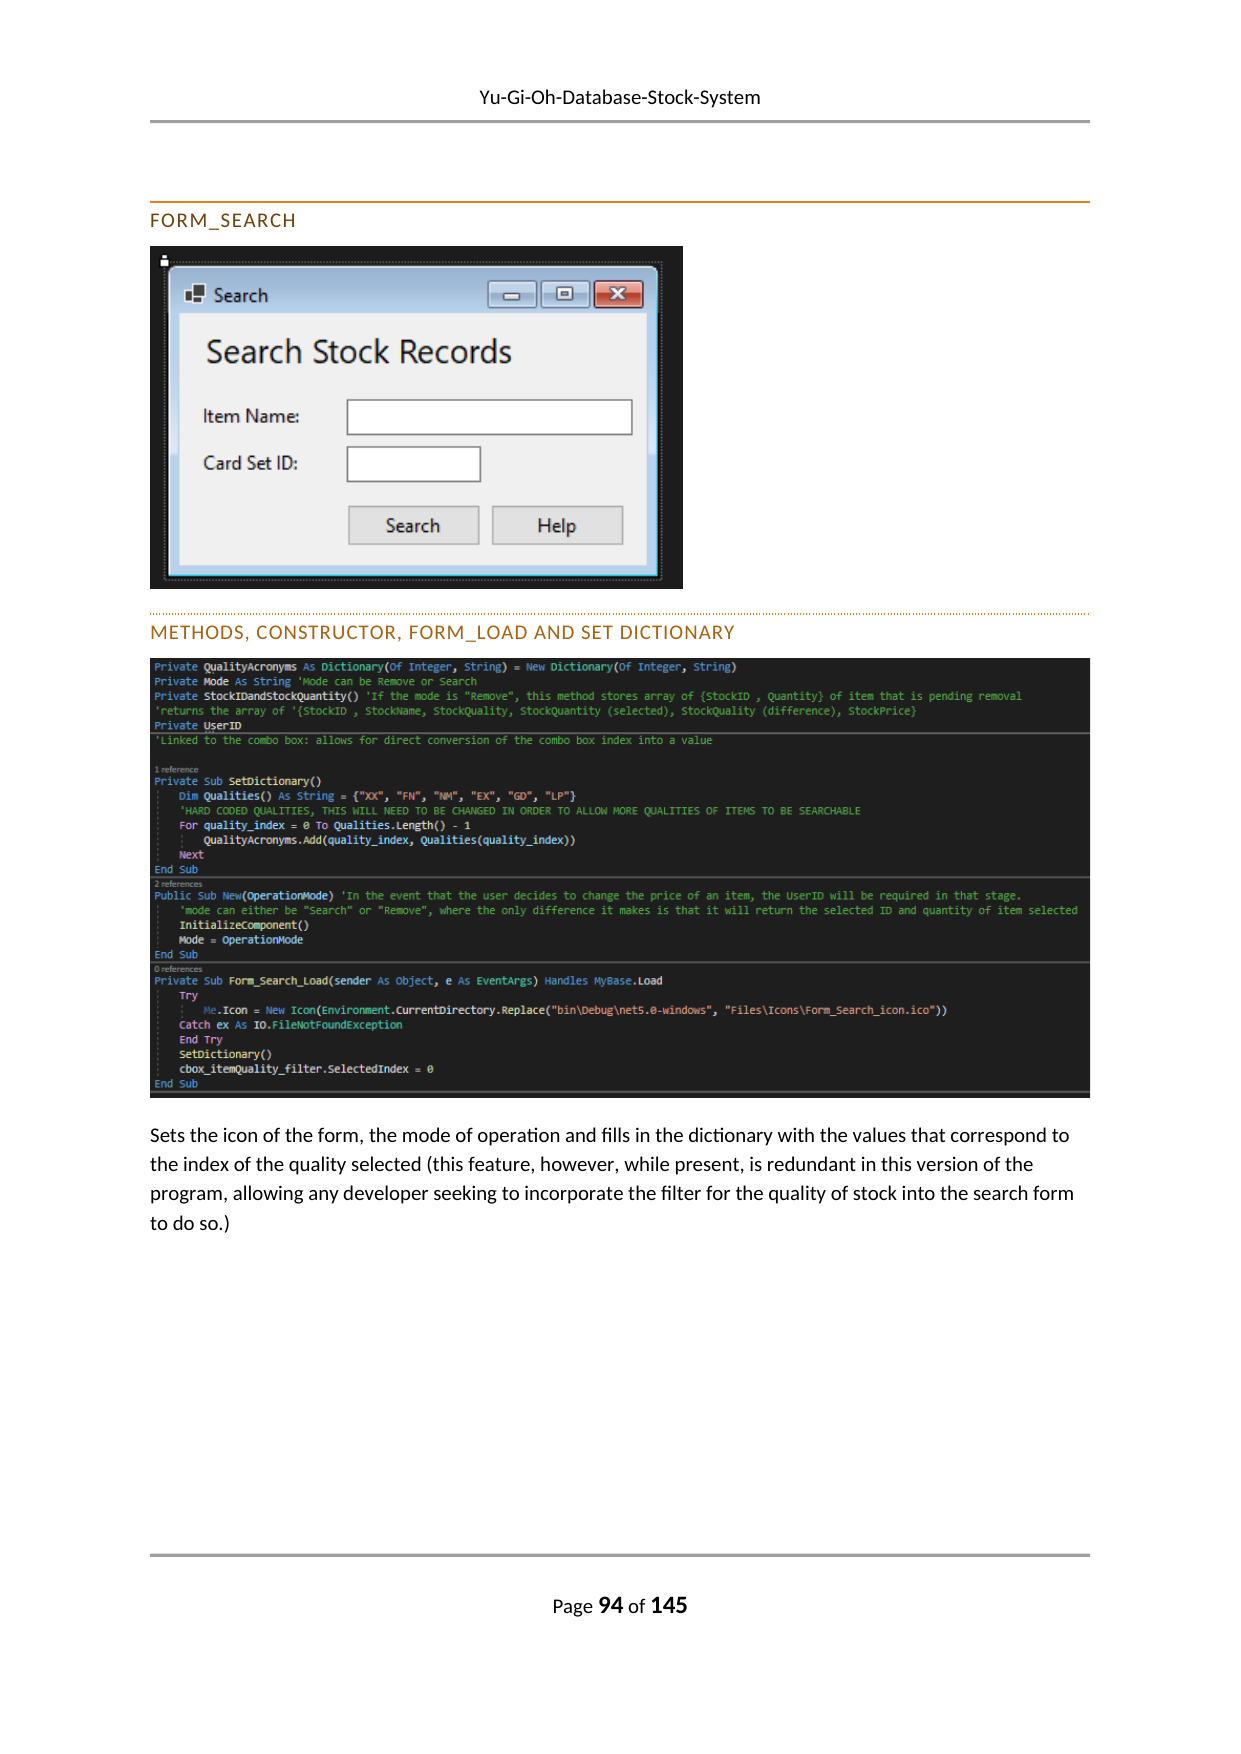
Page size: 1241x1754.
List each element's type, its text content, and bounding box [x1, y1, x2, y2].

subtitle Methods, Constructor, Form_Load and Set dictionary [150, 613, 1090, 644]
picture [150, 246, 683, 589]
text Sets the icon of the form, the mode of operation and fills in the dictionary with the values that correspond to the index of the quality selected (this feature, however, while present, is redundant in this version of the program, allowing any developer seeking to incorporate the filter for the quality of stock into the search form to do so.) [150, 1122, 1090, 1235]
subtitle Form_Search [150, 203, 1090, 232]
picture [150, 658, 1091, 1098]
